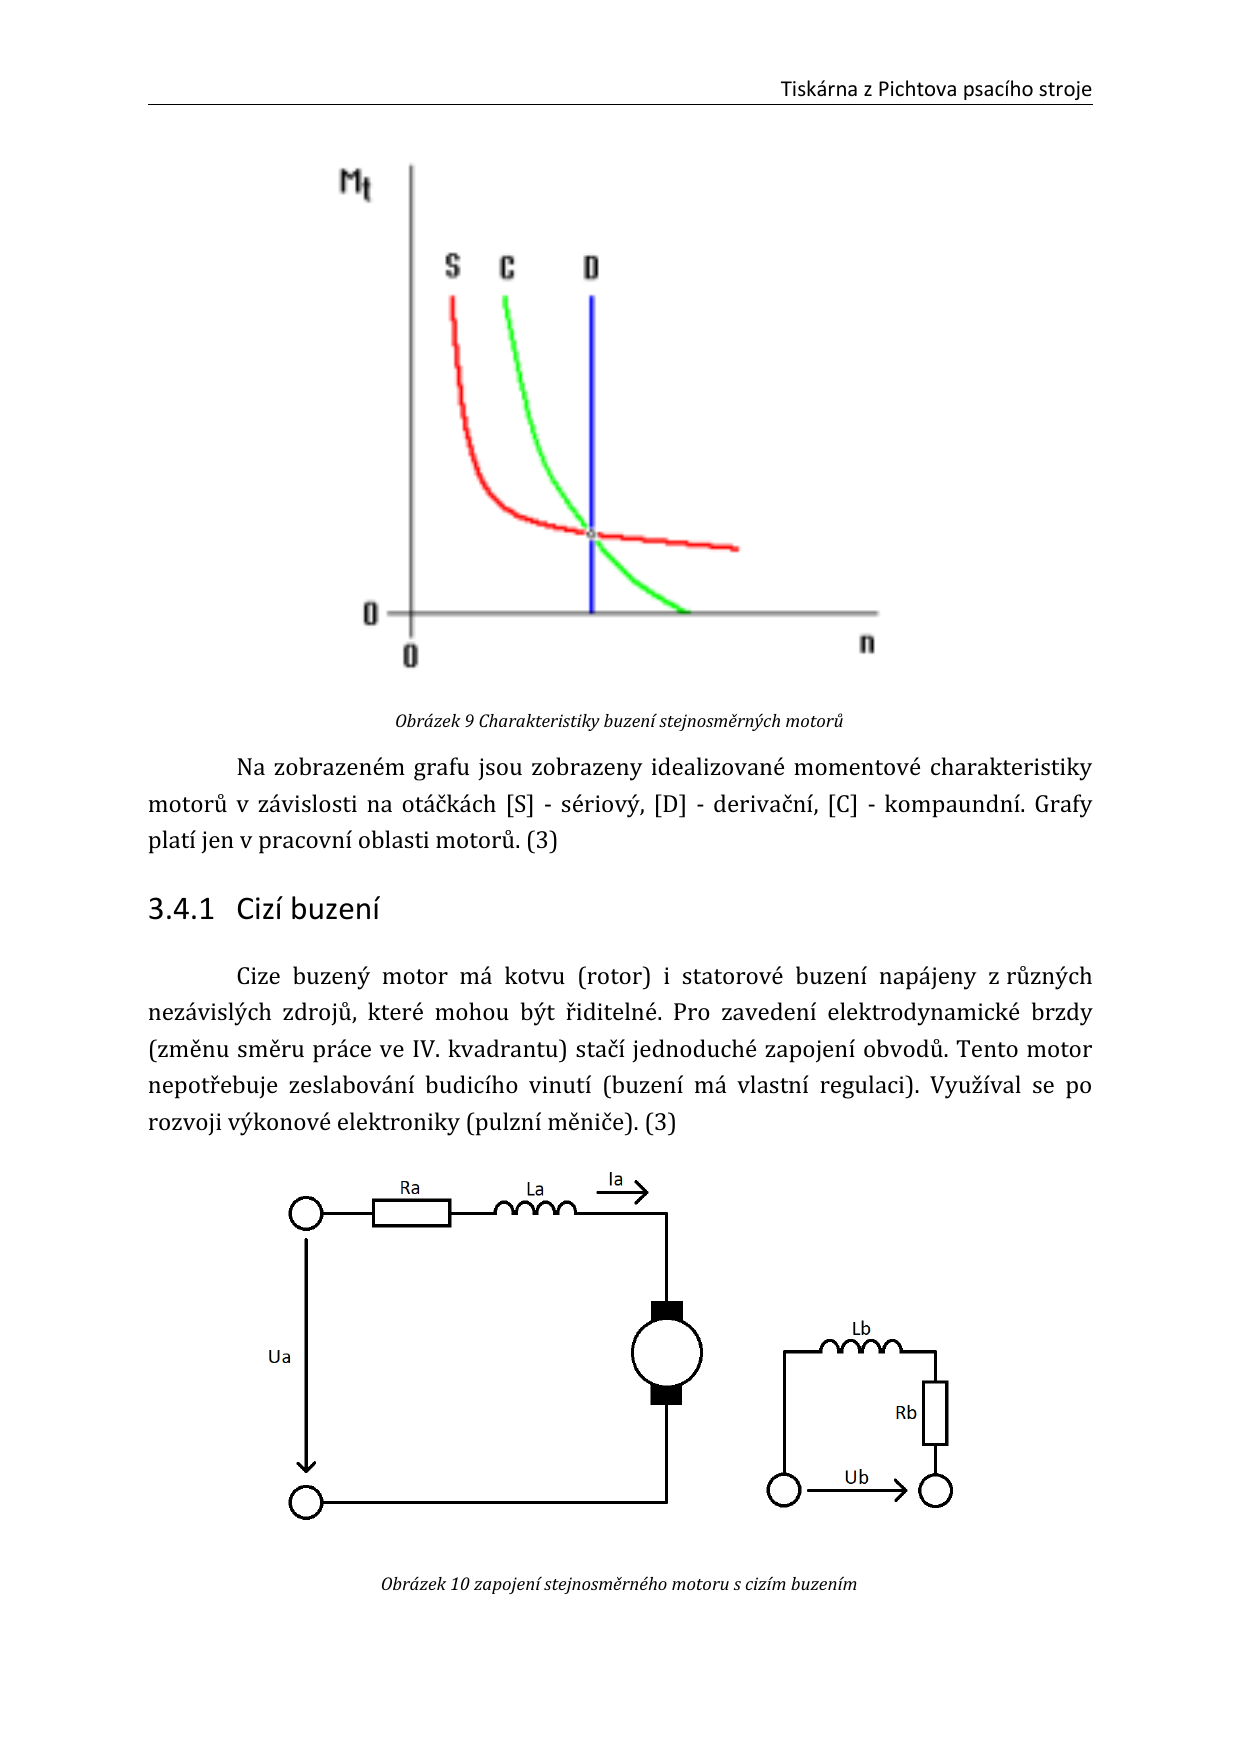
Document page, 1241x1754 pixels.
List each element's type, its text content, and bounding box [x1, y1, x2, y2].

text Na zobrazeném grafu jsou zobrazeny idealizované momentové charakteristiky motorů v závislosti na otáčkách [S] - sériový, [D] - derivační, [C] - kompaundní. Grafy platí jen v pracovní oblasti motorů. [148, 752, 1093, 789]
picture [258, 1143, 983, 1565]
subtitle Cizí buzení [148, 887, 1093, 927]
picture [323, 147, 917, 702]
text Na zobrazeném grafu jsou zobrazeny idealizované momentové charakteristiky motorů v závislosti na otáčkách [S] - sériový, [D] - derivační, [C] - kompaundní. Grafy platí jen v pracovní oblasti motorů. [148, 818, 1093, 854]
text Cize buzený motor má kotvu (rotor) i statorové buzení napájeny z různých nezávislých zdrojů, které mohou být řiditelné. Pro zavedení elektrodynamické brzdy (změnu směru práce ve IV. kvadrantu) stačí jednoduché zapojení obvodů. Tento motor nepotřebuje zeslabování budicího vinutí (buzení má vlastní regulaci). Využíval se po rozvoji výkonové elektroniky (pulzní měniče). [148, 960, 1093, 1136]
